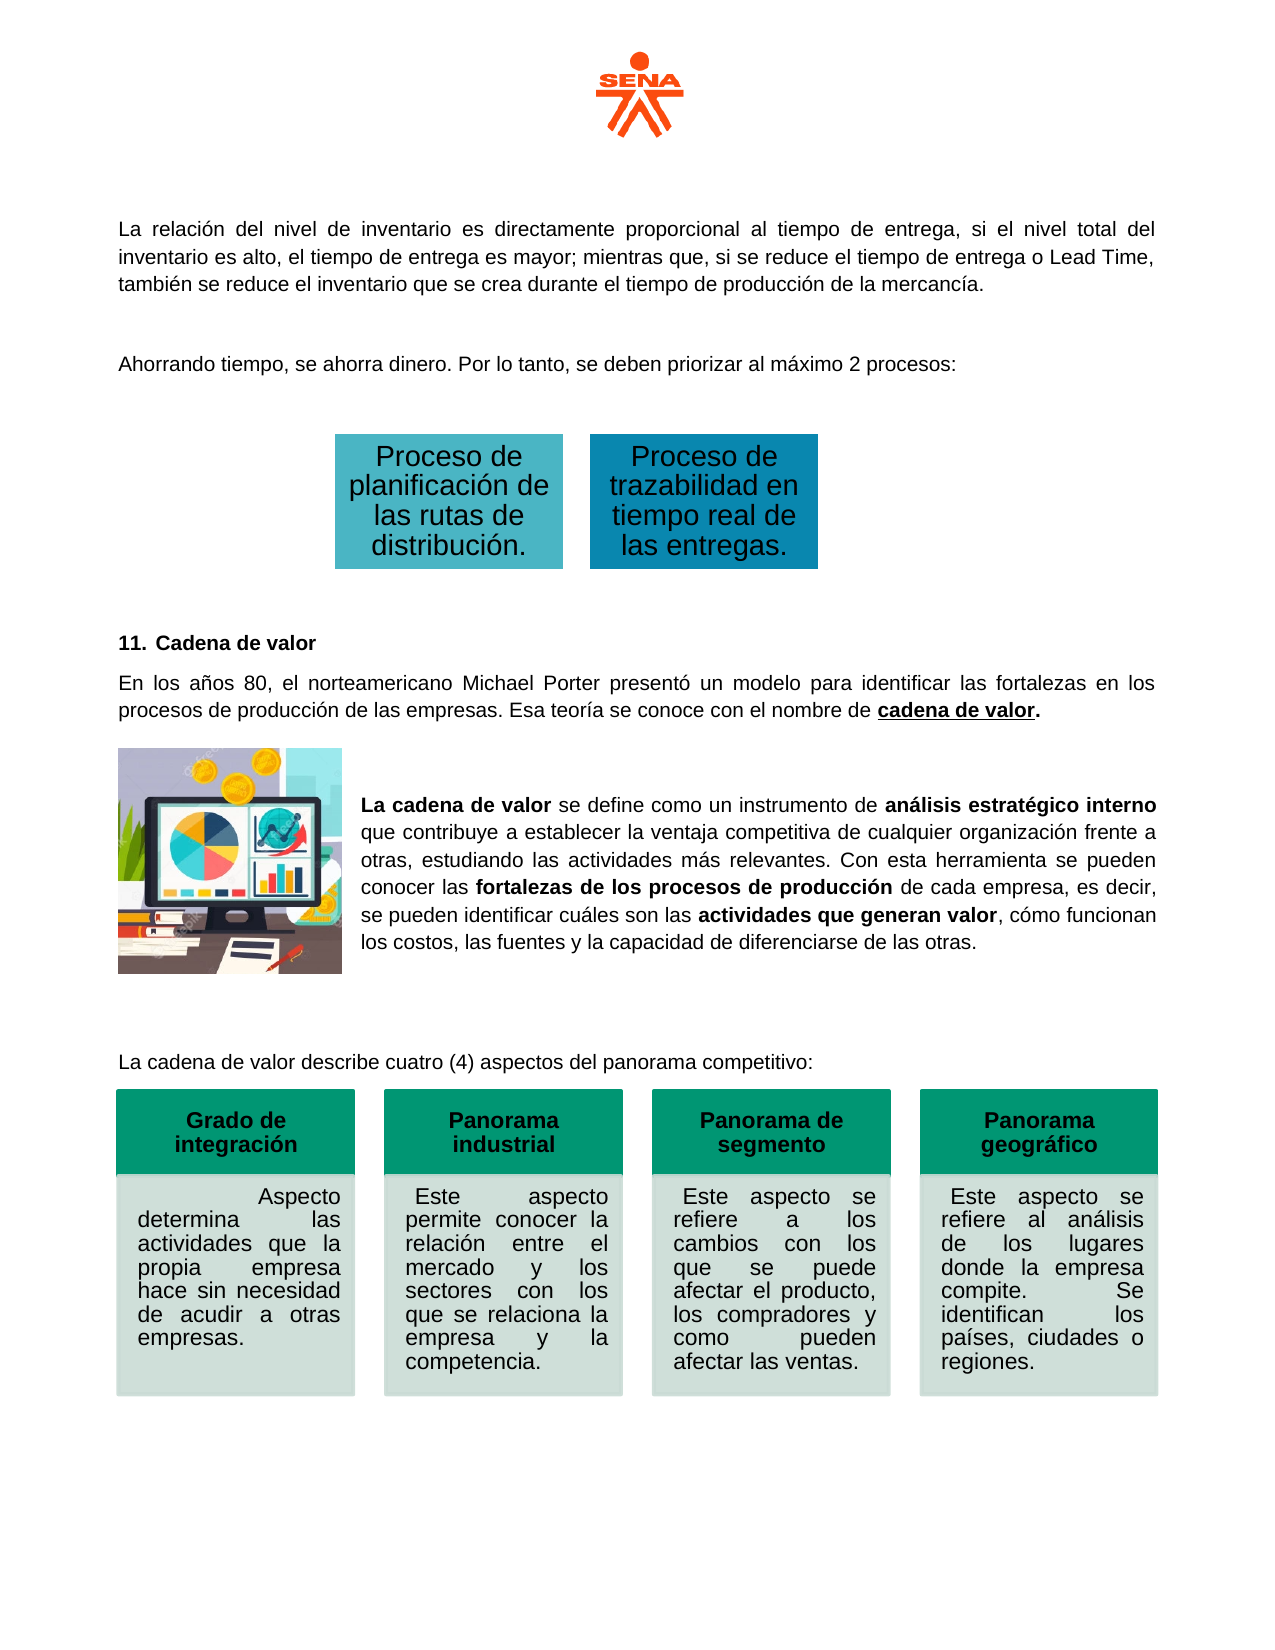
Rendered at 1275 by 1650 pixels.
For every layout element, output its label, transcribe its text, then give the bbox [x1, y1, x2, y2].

picture [118, 748, 342, 974]
picture [585, 48, 690, 142]
text La cadena de valor describe cuatro (4) aspectos del panorama competitivo: [118, 1050, 1157, 1074]
text En los años 80, el norteamericano Michael Porter presentó un modelo para identificar las fortalezas en los procesos de producción de las empresas. Esa teoría se conoce con el nombre de cadena de valor. [118, 670, 1157, 722]
list Cadena de valor [118, 630, 1157, 654]
text La cadena de valor se define como un instrumento de análisis estratégico interno que contribuye a establecer la ventaja competitiva de cualquier organización frente a otras, estudiando las actividades más relevantes. Con esta herramienta se pueden conocer las fortalezas de los procesos de producción de cada empresa, es decir, se pueden identificar cuáles son las actividades que generan valor, cómo funcionan los costos, las fuentes y la capacidad de diferenciarse de las otras. [342, 793, 1157, 954]
text La relación del nivel de inventario es directamente proporcional al tiempo de entrega, si el nivel total del inventario es alto, el tiempo de entrega es mayor; mientras que, si se reduce el tiempo de entrega o Lead Time, también se reduce el inventario que se crea durante el tiempo de producción de la mercancía. [118, 217, 1157, 296]
text Ahorrando tiempo, se ahorra dinero. Por lo tanto, se deben priorizar al máximo 2 procesos: [118, 352, 1157, 376]
